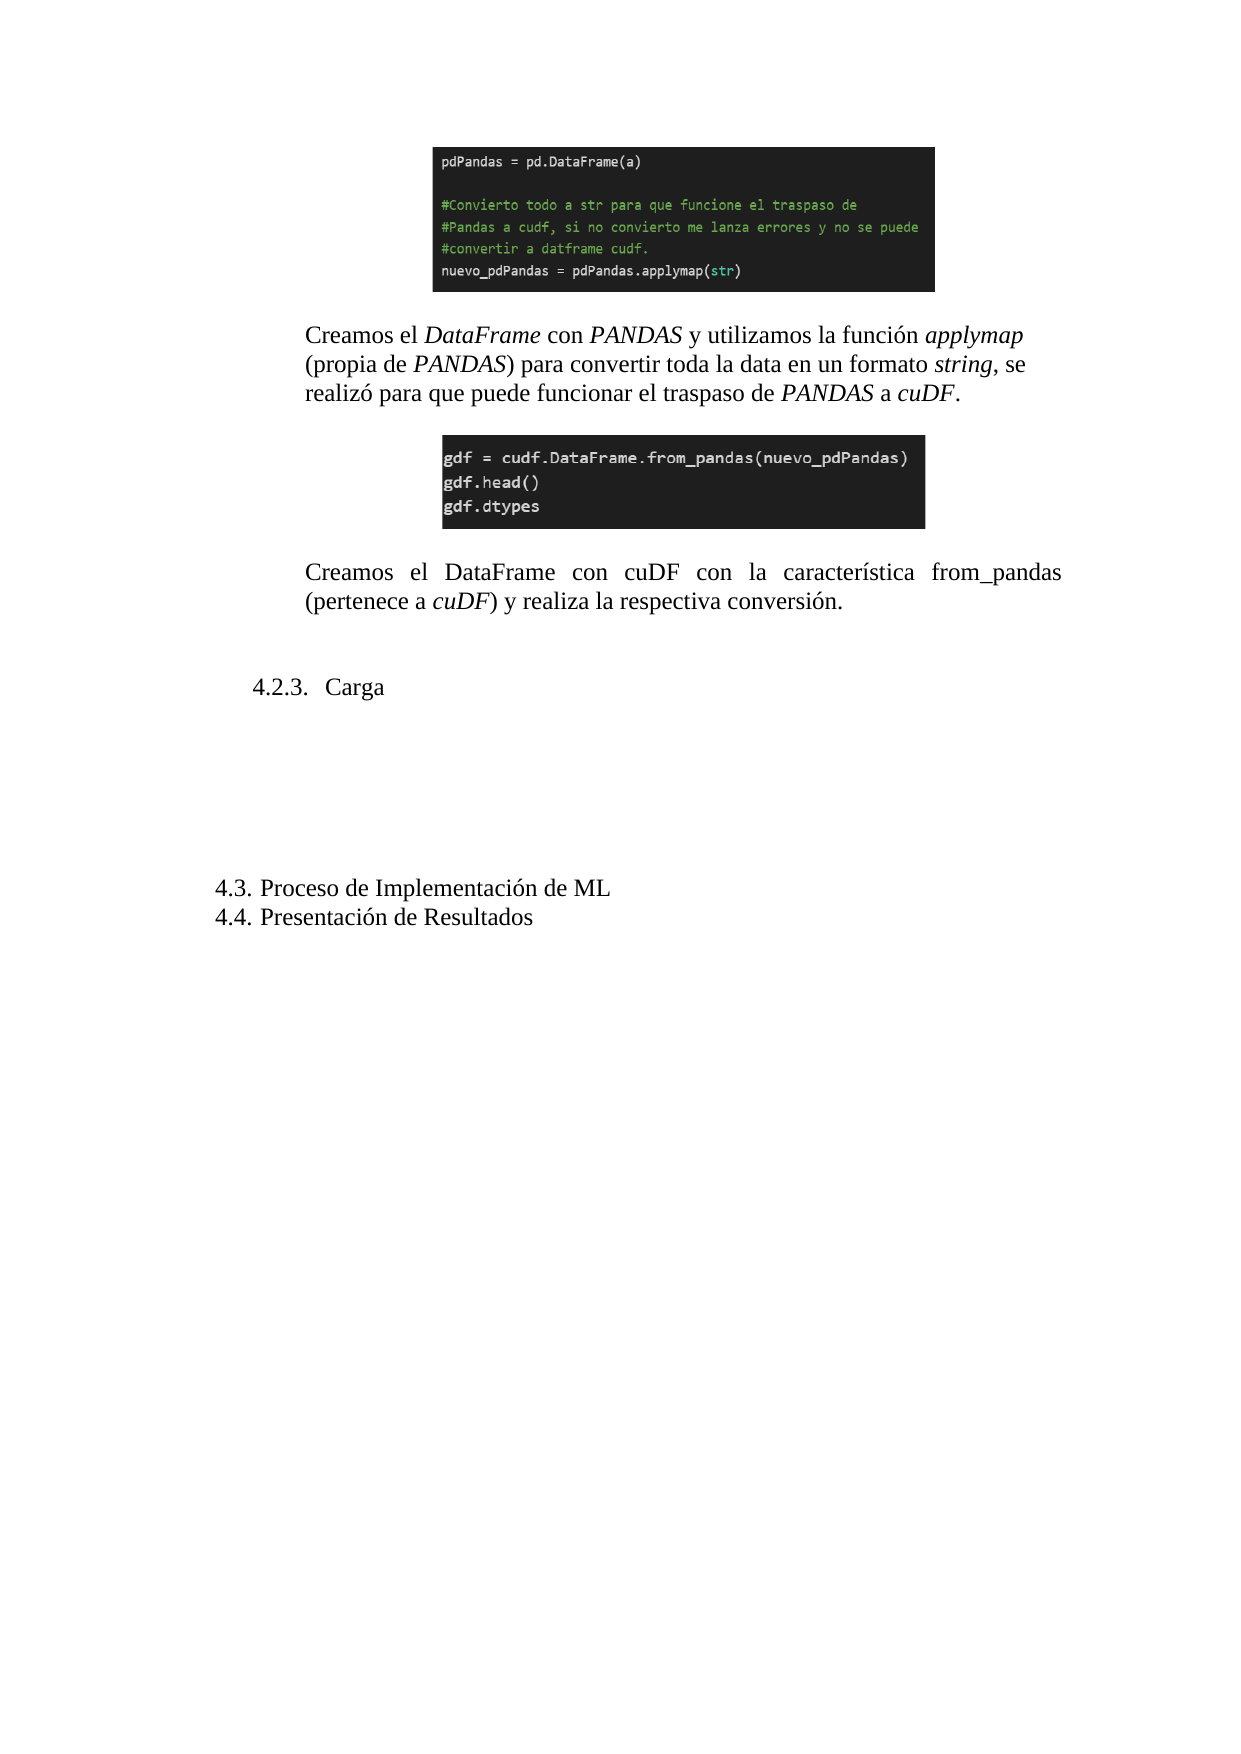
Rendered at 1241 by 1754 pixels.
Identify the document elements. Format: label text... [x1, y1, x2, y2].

list Creamos el DataFrame con PANDAS y utilizamos la función applymap (propia de PANDAS) para convertir toda la data en un formato string, se realizó para que puede funcionar el traspaso de PANDAS a cuDF. [305, 320, 1063, 406]
picture [442, 435, 926, 529]
picture [432, 147, 935, 292]
list Creamos el DataFrame con cuDF con la característica from_pandas (pertenece a cuDF) y realiza la respectiva conversión. [305, 557, 1063, 614]
list Proceso de Implementación de ML [215, 873, 1063, 902]
list Presentación de Resultados [215, 902, 1063, 931]
list Carga [252, 672, 1063, 701]
